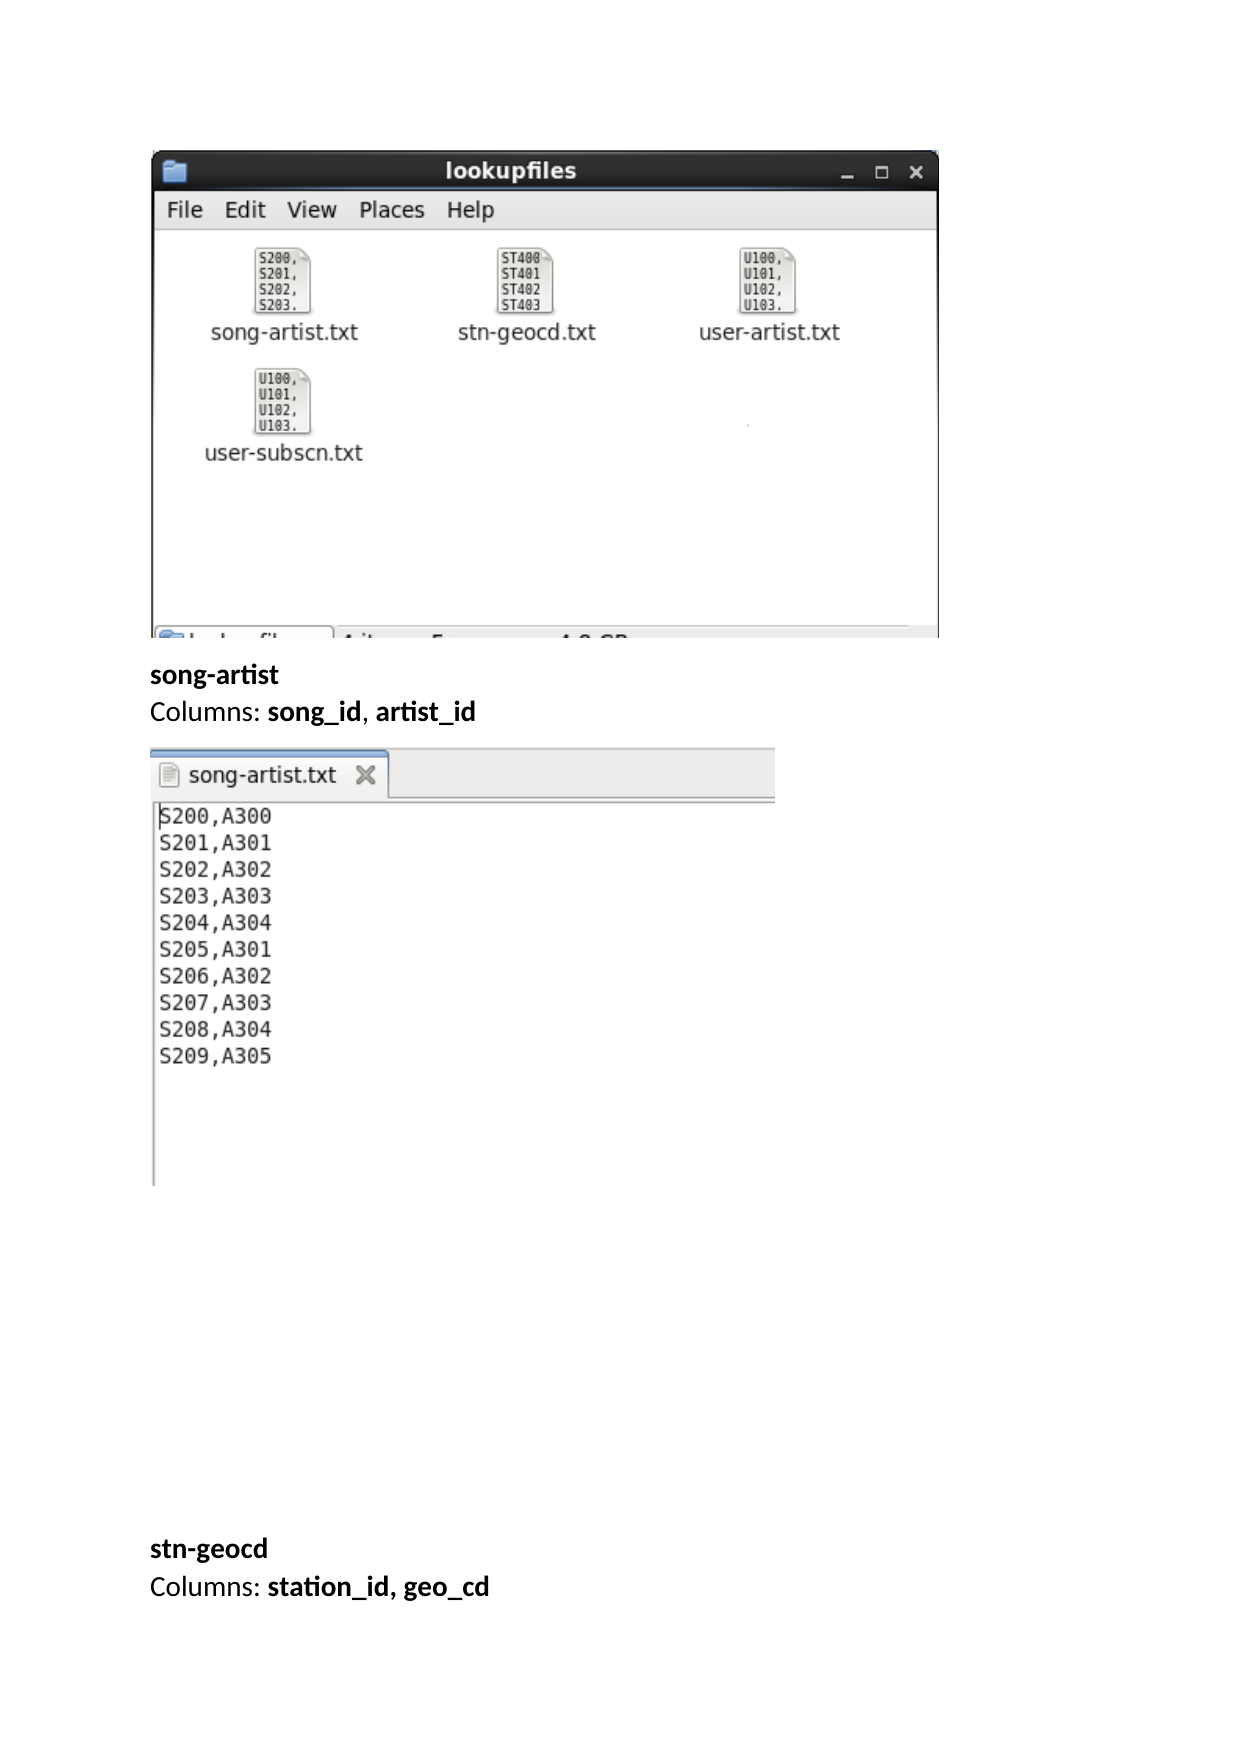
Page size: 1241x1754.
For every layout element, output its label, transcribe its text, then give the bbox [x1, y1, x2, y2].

text song-artist Columns: song_id, artist_id [150, 656, 1090, 729]
picture [150, 747, 775, 1186]
text stn-geocd Columns: station_id, geo_cd [150, 1530, 1090, 1603]
picture [150, 150, 939, 638]
